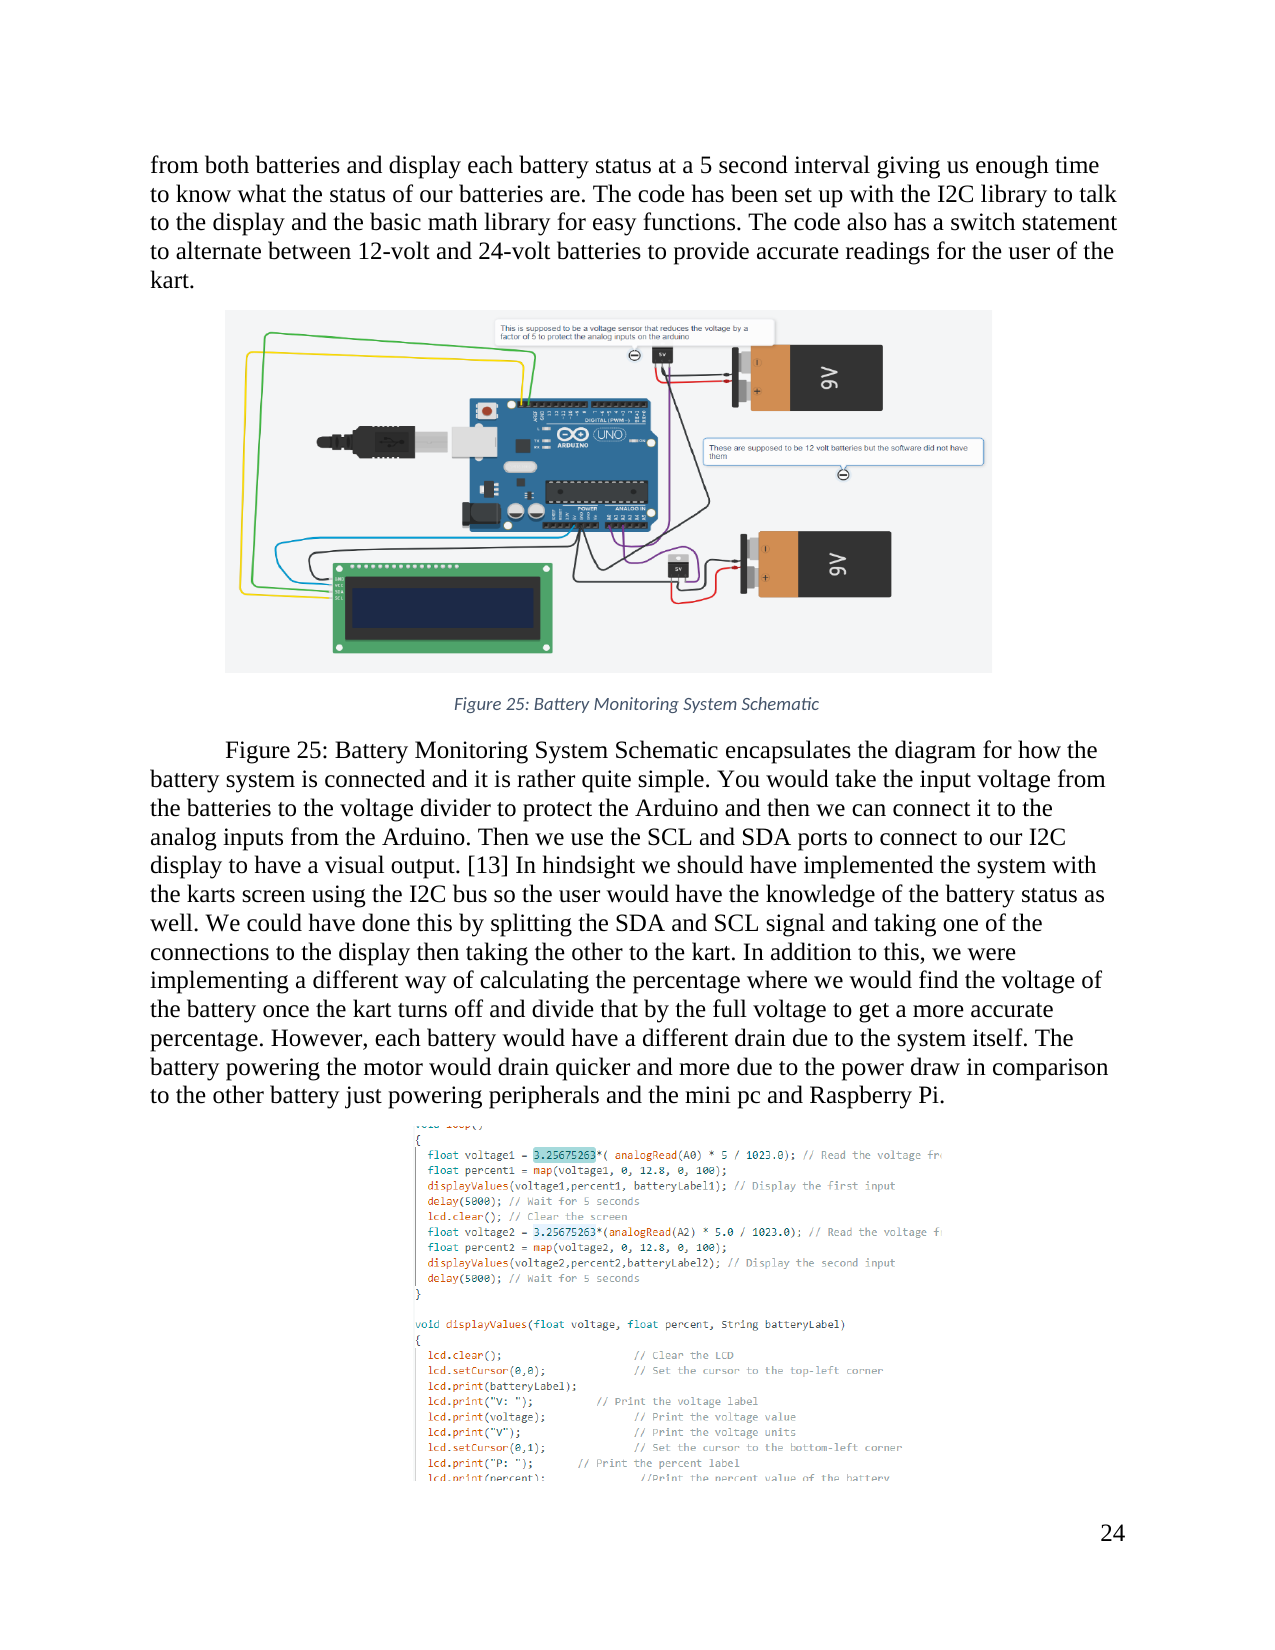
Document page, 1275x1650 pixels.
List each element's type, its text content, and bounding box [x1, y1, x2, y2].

text Figure 25: Battery Monitoring System Schematic [150, 692, 1125, 715]
picture [408, 1126, 942, 1481]
picture [225, 310, 993, 673]
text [150, 150, 1125, 294]
text Figure 25: Battery Monitoring System Schematic encapsulates the diagram for how the battery system is connected and it is rather quite simple. You would take the input voltage from the batteries to the voltage divider to protect the Arduino and then we can connect it to the analog inputs from the Arduino. Then we use the SCL and SDA ports to connect to our I2C display to have a visual output. [13] In hindsight we should have implemented the system with the karts screen using the I2C bus so the user would have the knowledge of the battery status as well. We could have done this by splitting the SDA and SCL signal and taking one of the connections to the display then taking the other to the kart. In addition to this, we were implementing a different way of calculating the percentage where we would find the voltage of the battery once the kart turns off and divide that by the full voltage to get a more accurate percentage. However, each battery would have a different drain due to the system itself. The battery powering the motor would drain quicker and more due to the power draw in comparison to the other battery just powering peripherals and the mini pc and Raspberry Pi. [150, 736, 1125, 1109]
